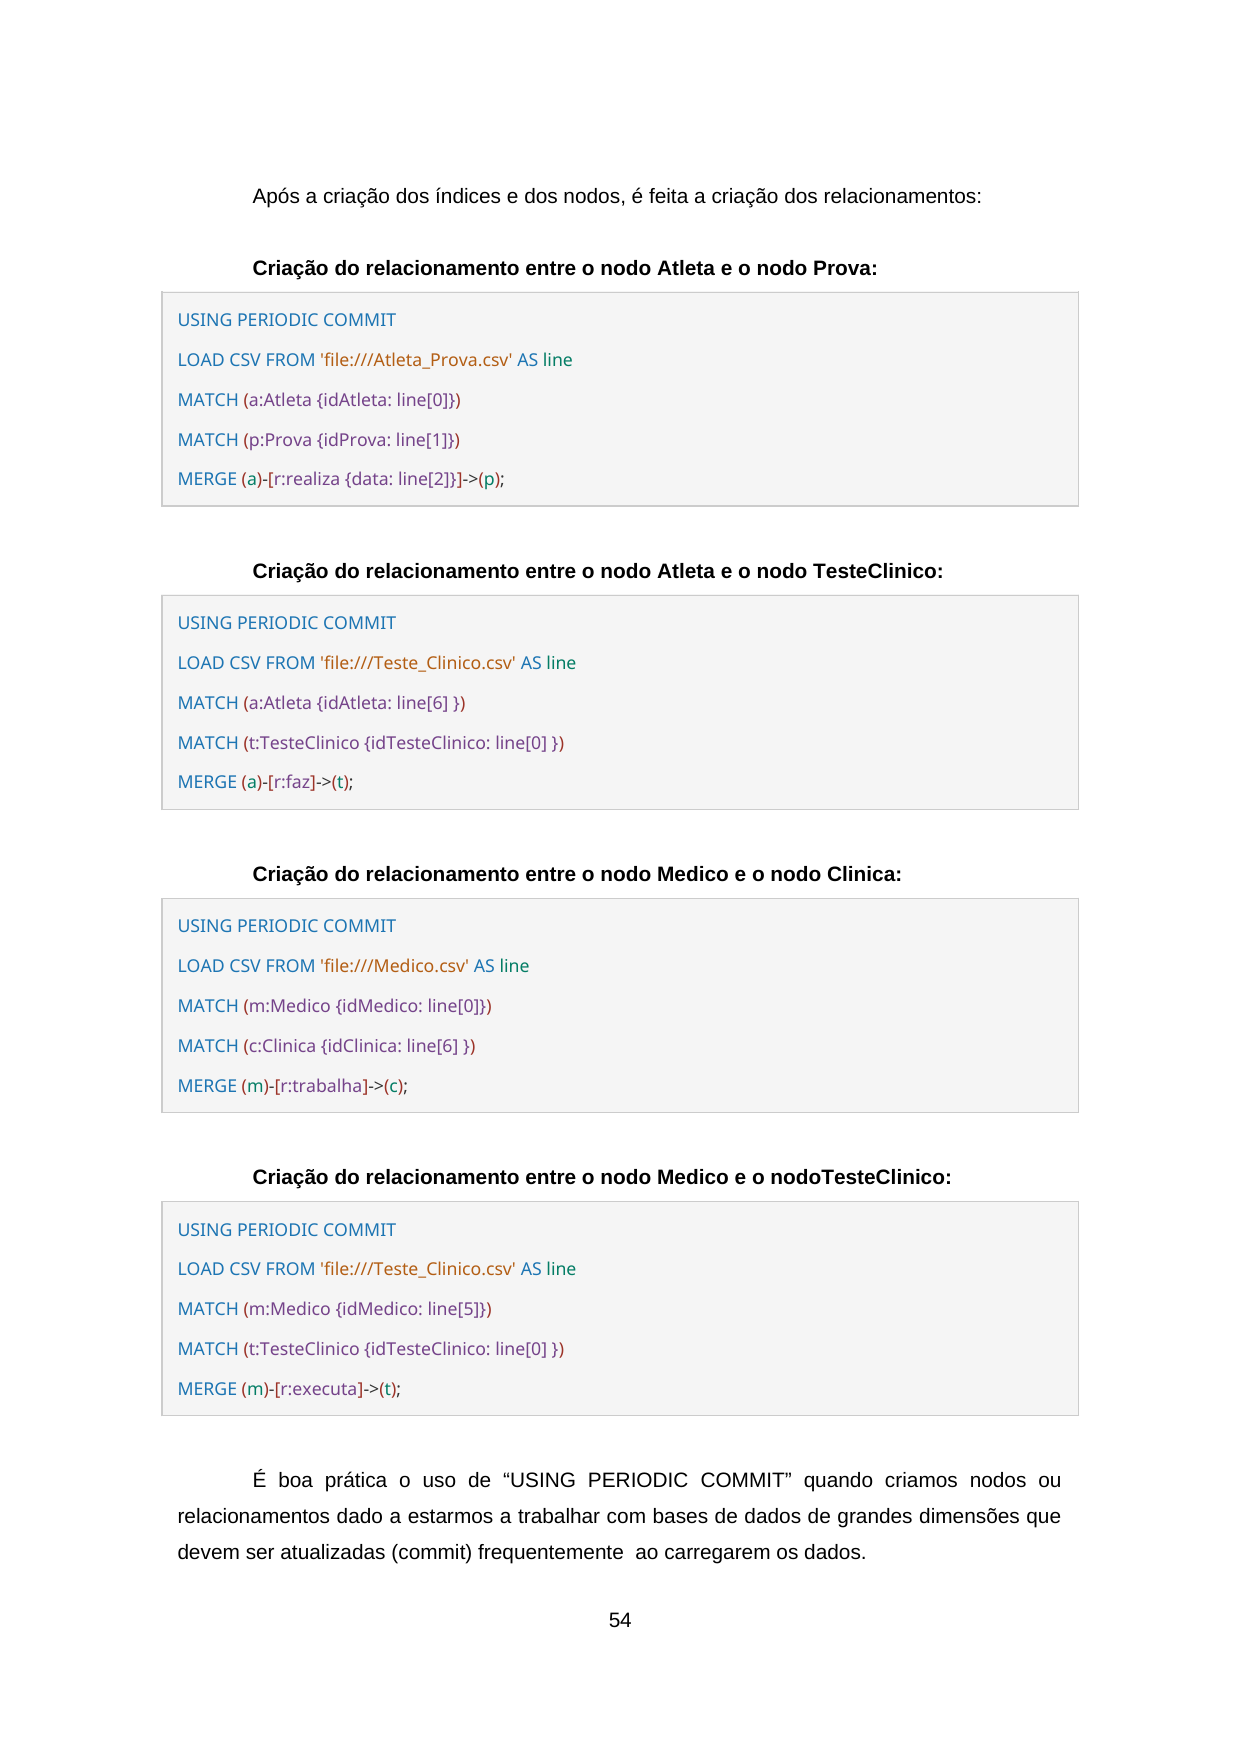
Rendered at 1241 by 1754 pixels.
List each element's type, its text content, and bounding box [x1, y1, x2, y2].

text MATCH (p:Prova {idProva: line[1]}) [163, 411, 1078, 451]
text MERGE (m)-[r:executa]->(t); [163, 1360, 1078, 1415]
text MERGE (a)-[r:realiza {data: line[2]}]->(p); [163, 451, 1078, 505]
text Após a criação dos índices e dos nodos, é feita a criação dos relacionamentos: [177, 184, 1063, 208]
text LOAD CSV FROM 'file:///Atleta_Prova.csv' AS line [163, 331, 1078, 371]
text MATCH (t:TesteClinico {idTesteClinico: line[0] }) [163, 1320, 1078, 1360]
text Criação do relacionamento entre o nodo Medico e o nodo Clinica: [177, 862, 1063, 886]
text MATCH (t:TesteClinico {idTesteClinico: line[0] }) [163, 714, 1078, 754]
text USING PERIODIC COMMIT [163, 293, 1078, 331]
text LOAD CSV FROM 'file:///Medico.csv' AS line [163, 937, 1078, 977]
text USING PERIODIC COMMIT [163, 596, 1078, 634]
text MERGE (m)-[r:trabalha]->(c); [163, 1057, 1078, 1112]
text MATCH (a:Atleta {idAtleta: line[6] }) [163, 674, 1078, 714]
text MERGE (a)-[r:faz]->(t); [163, 754, 1078, 809]
text Criação do relacionamento entre o nodo Atleta e o nodo TesteClinico: [177, 559, 1063, 583]
text Criação do relacionamento entre o nodo Atleta e o nodo Prova: [177, 256, 1063, 279]
text MATCH (c:Clinica {idClinica: line[6] }) [163, 1017, 1078, 1057]
text USING PERIODIC COMMIT [163, 1202, 1078, 1241]
text MATCH (a:Atleta {idAtleta: line[0]}) [163, 371, 1078, 411]
text MATCH (m:Medico {idMedico: line[0]}) [163, 977, 1078, 1017]
text MATCH (m:Medico {idMedico: line[5]}) [163, 1280, 1078, 1320]
text LOAD CSV FROM 'file:///Teste_Clinico.csv' AS line [163, 1241, 1078, 1280]
text Criação do relacionamento entre o nodo Medico e o nodoTesteClinico: [177, 1165, 1063, 1189]
text LOAD CSV FROM 'file:///Teste_Clinico.csv' AS line [163, 634, 1078, 674]
text USING PERIODIC COMMIT [163, 899, 1078, 937]
text É boa prática o uso de “USING PERIODIC COMMIT” quando criamos nodos ou relacionamentos dado a estarmos a trabalhar com bases de dados de grandes dimensões que devem ser atualizadas (commit) frequentemente ao carregarem os dados. [177, 1468, 1063, 1564]
